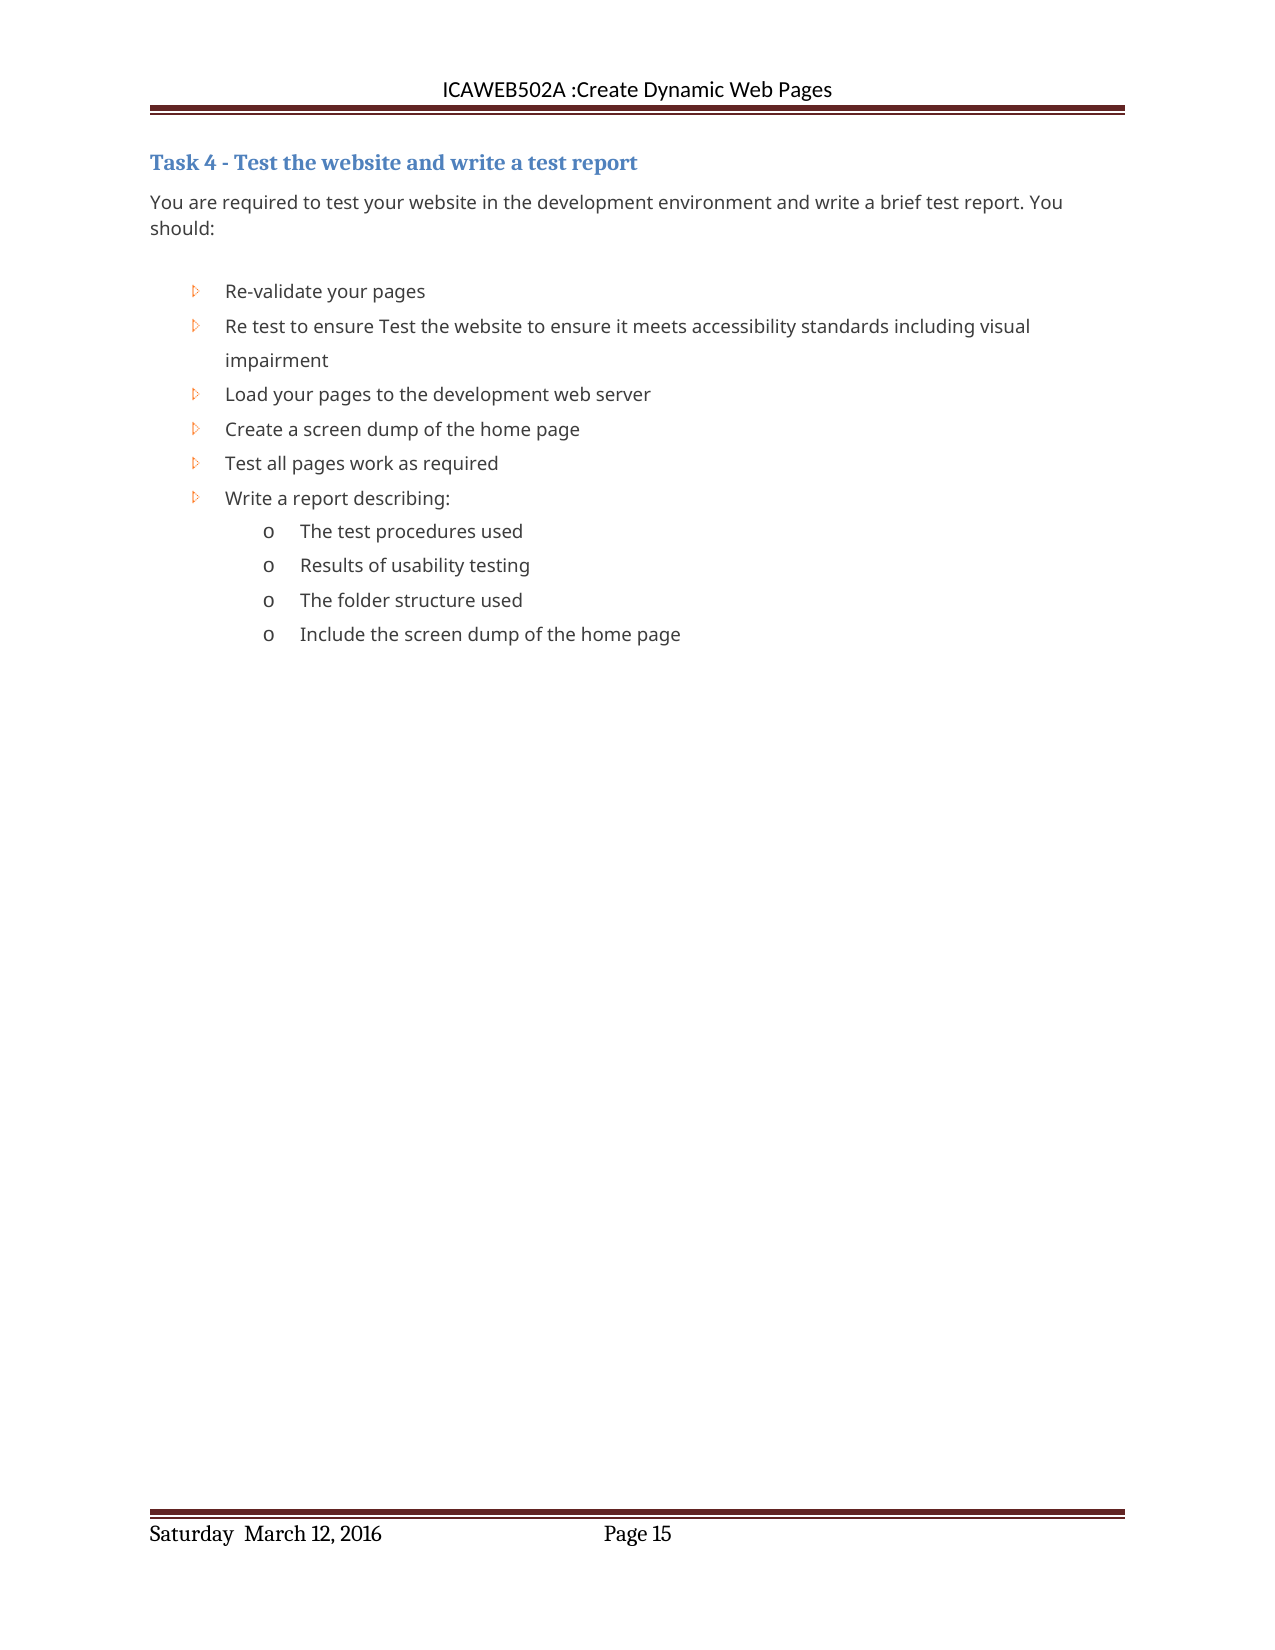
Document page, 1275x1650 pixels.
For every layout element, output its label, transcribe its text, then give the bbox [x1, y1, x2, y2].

list The folder structure used [262, 579, 1125, 613]
subtitle Task 4 - Test the website and write a test report [150, 150, 1125, 176]
picture [188, 316, 206, 334]
list Include the screen dump of the home page [262, 613, 1125, 648]
list Re test to ensure Test the website to ensure it meets accessibility standards including visual impairment [187, 304, 1125, 373]
list The test procedures used [262, 510, 1125, 545]
list Load your pages to the development web server [187, 373, 1125, 407]
list Write a report describing: [187, 476, 1125, 510]
picture [188, 419, 206, 437]
picture [188, 385, 206, 402]
list Create a screen dump of the home page [187, 407, 1125, 442]
text You are required to test your website in the development environment and write a brief test report. You should: [150, 189, 1125, 241]
picture [188, 454, 206, 471]
list Test all pages work as required [187, 442, 1125, 476]
picture [188, 488, 206, 505]
list Results of usability testing [262, 545, 1125, 579]
list Re-validate your pages [187, 270, 1125, 304]
picture [188, 282, 206, 299]
